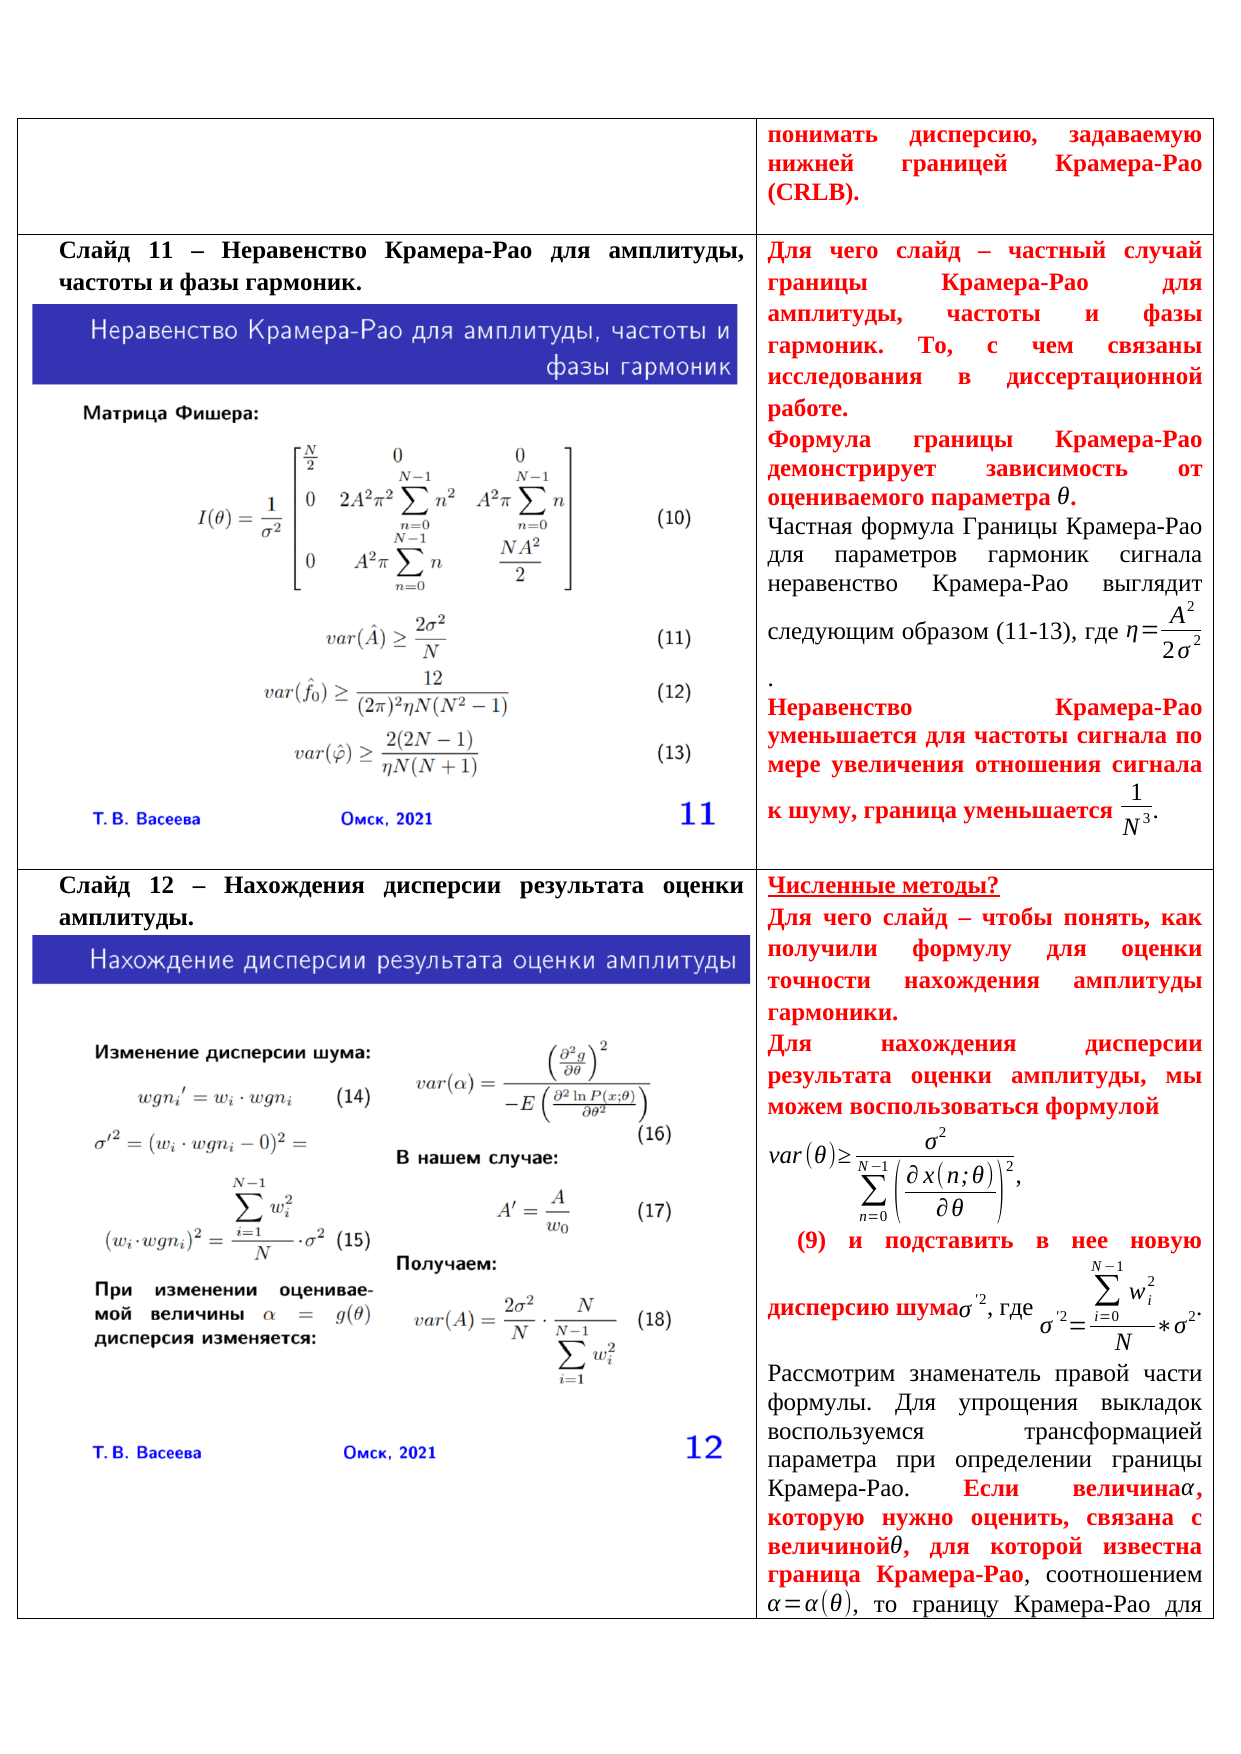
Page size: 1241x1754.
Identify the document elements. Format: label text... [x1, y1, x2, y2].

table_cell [757, 842, 1213, 1618]
table_cell Для чего слайд – частный случай границы Крамера-Рао для амплитуды, частоты и фазы гармоник. То, с чем связаны исследования в диссертационной работе. Формула границы Крамера-Рао демонстрирует зависимость от оцениваемого параметра . Частная формула Границы Крамера-Рао для параметров гармоник сигнала неравенство Крамера-Рао выглядит следующим образом (11-13), где . Неравенство Крамера-Рао уменьшается для частоты сигнала по мере увеличения отношения сигнала к шуму, граница уменьшается . [757, 235, 1213, 841]
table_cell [757, 119, 1213, 234]
picture [32, 403, 738, 827]
picture [32, 1113, 750, 1436]
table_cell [18, 119, 756, 234]
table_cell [18, 842, 756, 1618]
table_cell Слайд 11 – Неравенство Крамера-Рао для амплитуды, частоты и фазы гармоник. [18, 235, 756, 841]
